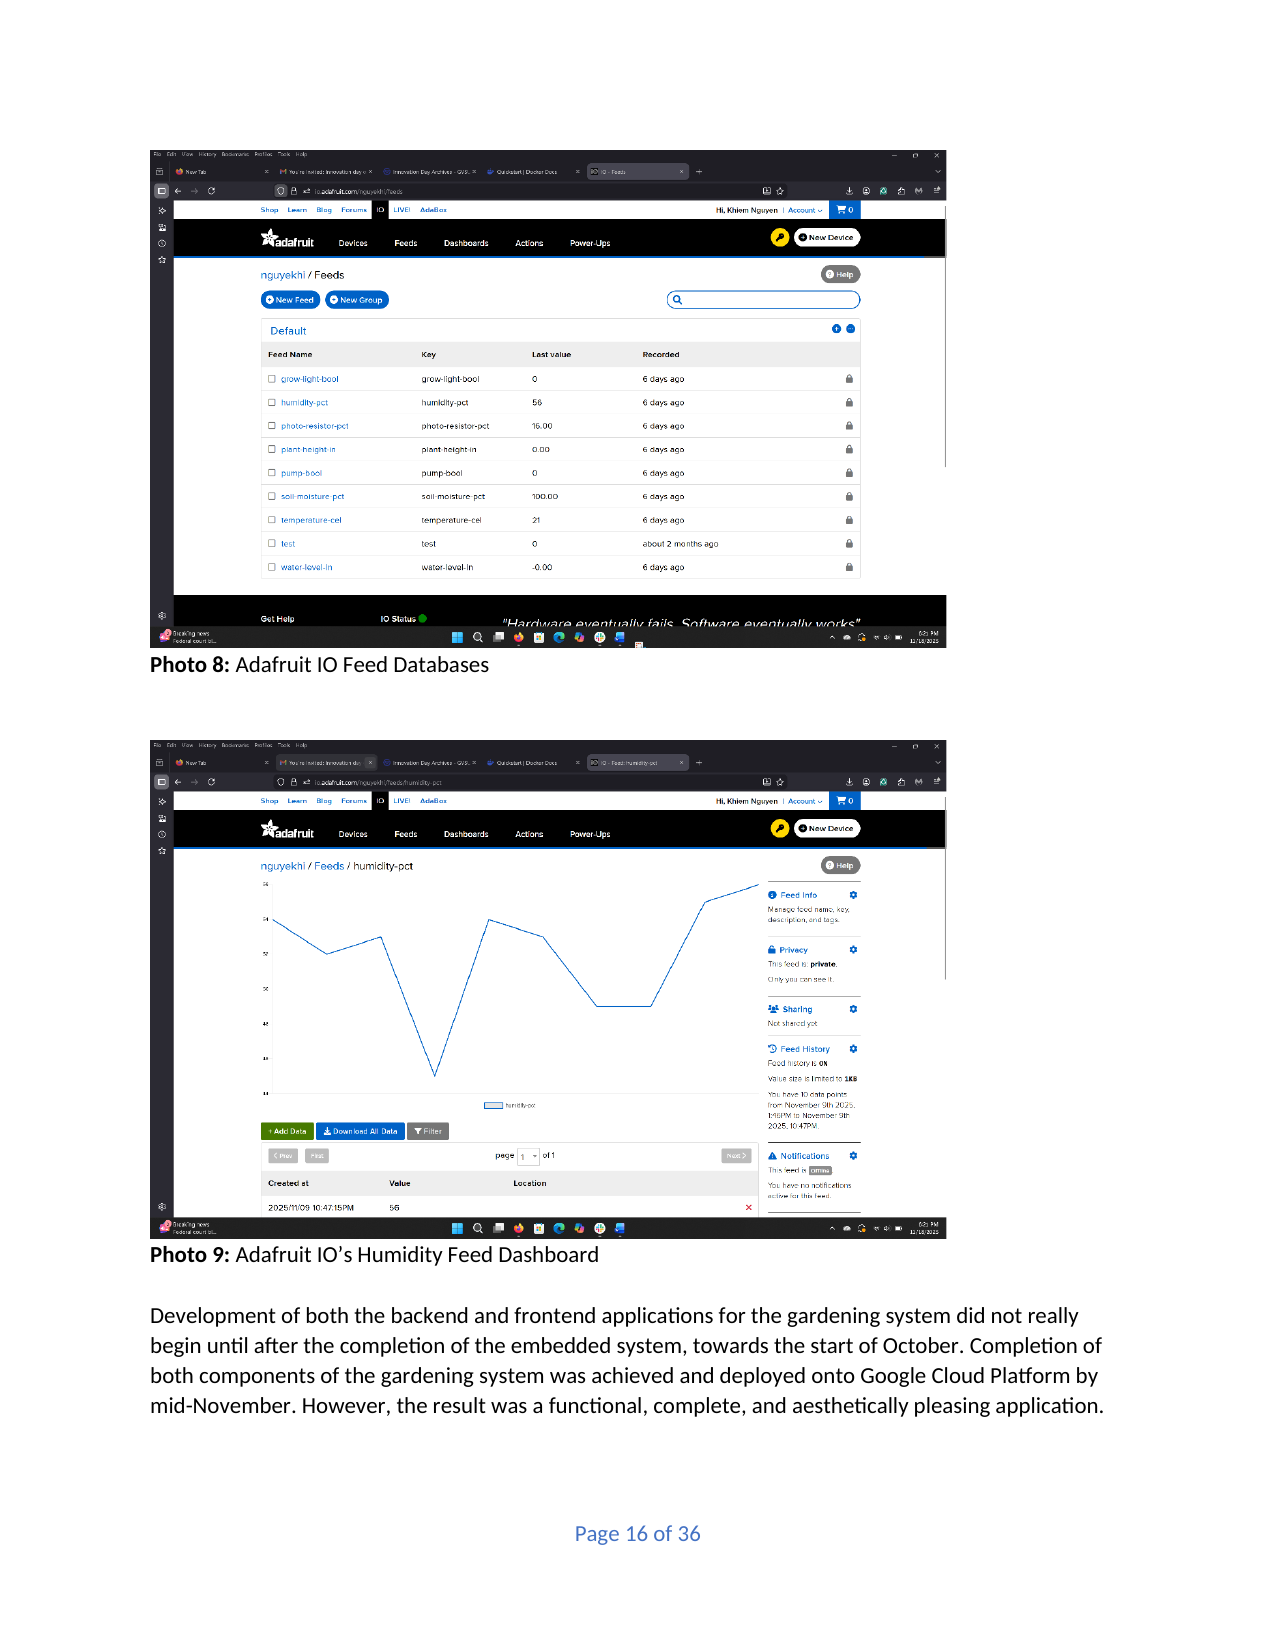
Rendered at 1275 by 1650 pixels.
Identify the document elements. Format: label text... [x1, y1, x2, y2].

picture [150, 150, 947, 648]
text Photo 9: Adafruit IO’s Humidity Feed Dashboard [150, 1241, 1125, 1269]
text Development of both the backend and frontend applications for the gardening system did not really begin until after the completion of the embedded system, towards the start of October. Completion of both components of the gardening system was achieved and deployed onto Google Cloud Platform by mid-November. However, the result was a functional, complete, and aesthetically pleasing application. [150, 1301, 1125, 1420]
picture [150, 740, 947, 1239]
text Photo 8: Adafruit IO Feed Databases [150, 650, 1125, 678]
